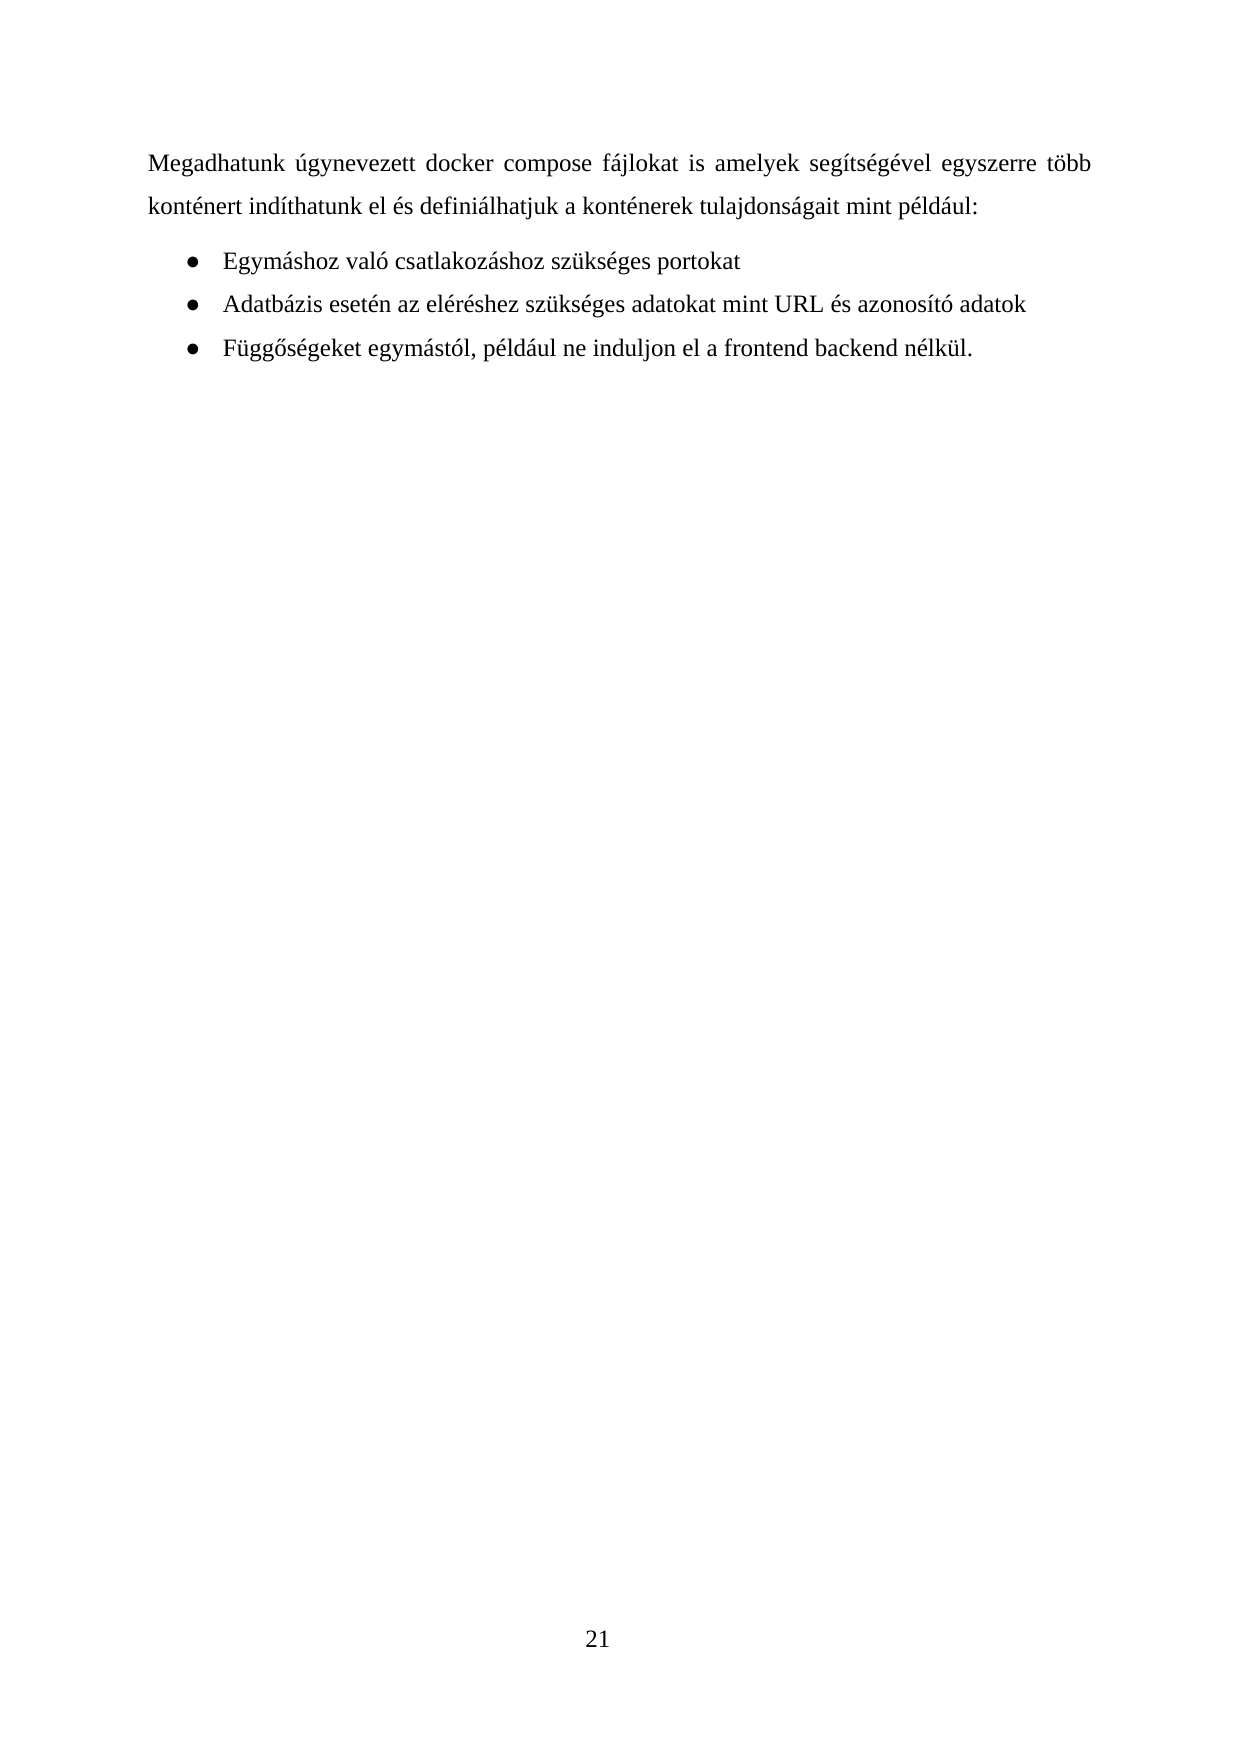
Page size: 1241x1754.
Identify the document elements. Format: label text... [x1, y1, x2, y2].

list Egymáshoz való csatlakozáshoz szükséges portokat [185, 246, 1092, 275]
list Adatbázis esetén az eléréshez szükséges adatokat mint URL és azonosító adatok [185, 289, 1092, 318]
text Megadhatunk úgynevezett docker compose fájlokat is amelyek segítségével egyszerre több konténert indíthatunk el és definiálhatjuk a konténerek tulajdonságait mint például: [148, 148, 1092, 219]
list Függőségeket egymástól, például ne induljon el a frontend backend nélkül. [185, 333, 1092, 361]
